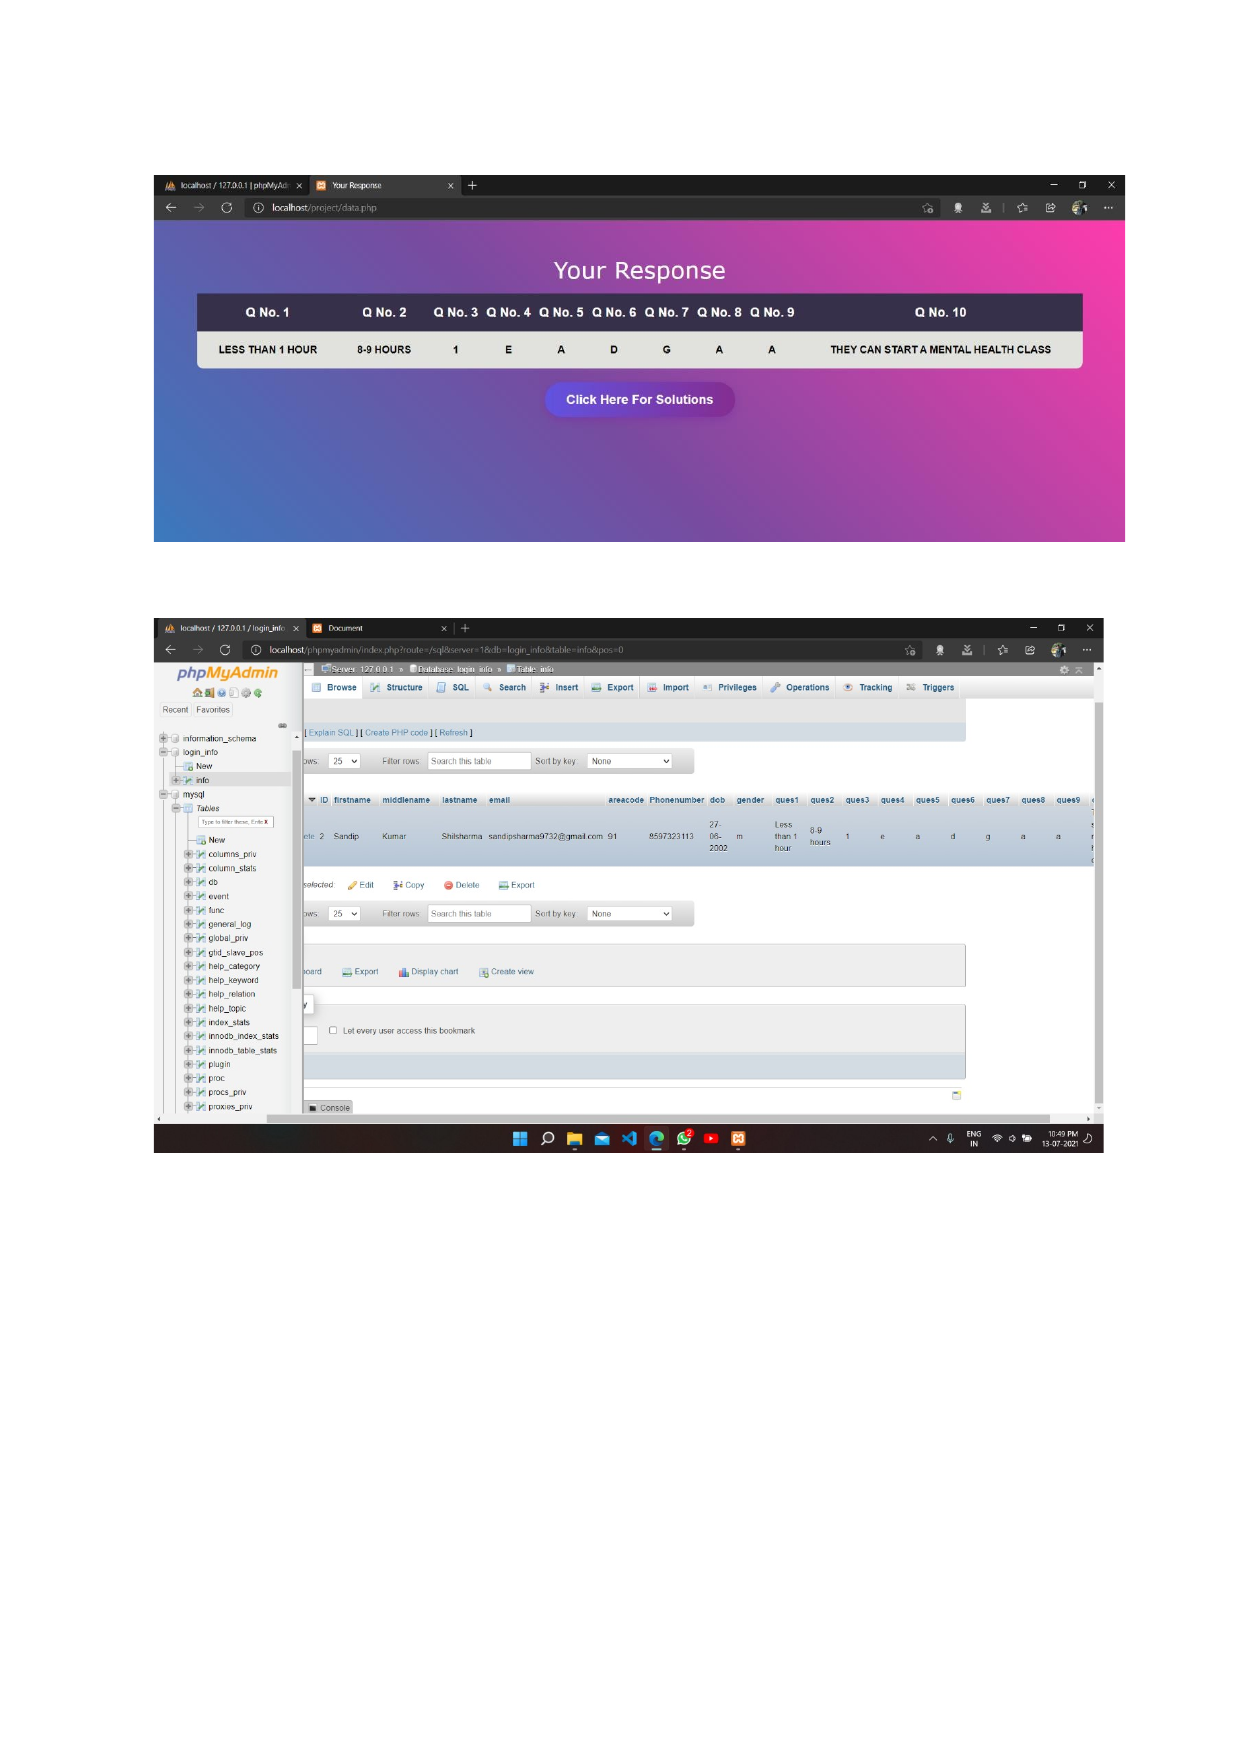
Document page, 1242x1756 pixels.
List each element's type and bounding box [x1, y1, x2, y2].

picture [153, 618, 1104, 1153]
picture [153, 175, 1126, 542]
